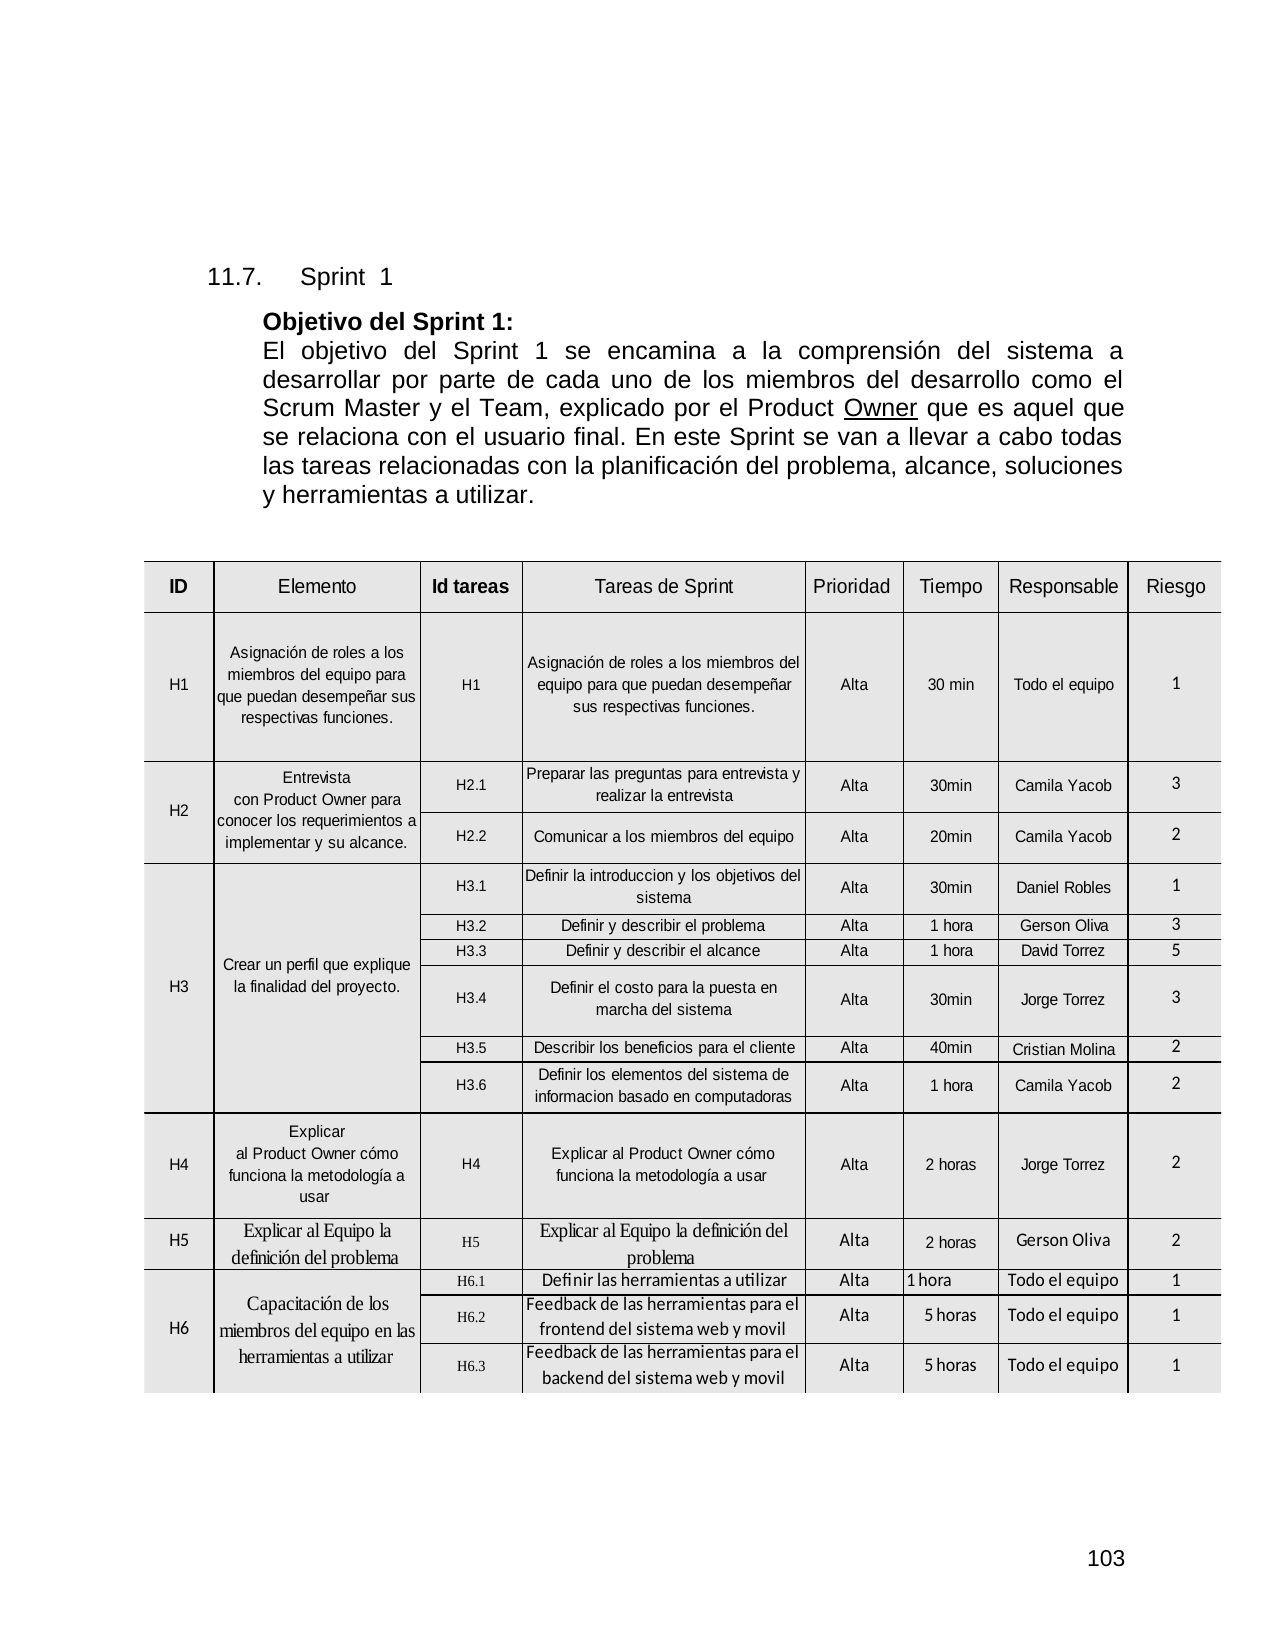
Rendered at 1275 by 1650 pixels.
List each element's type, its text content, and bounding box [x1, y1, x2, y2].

text El objetivo del Sprint 1 se encamina a la comprensión del sistema a desarrollar por parte de cada uno de los miembros del desarrollo como el Scrum Master y el Team, explicado por el Product Owner que es aquel que se relaciona con el usuario final. En este Sprint se van a llevar a cabo todas las tareas relacionadas con la planificación del problema, alcance, soluciones y herramientas a utilizar. [262, 336, 1125, 508]
text Objetivo del Sprint 1: [262, 307, 1125, 336]
subtitle Sprint 1 [262, 262, 1125, 290]
